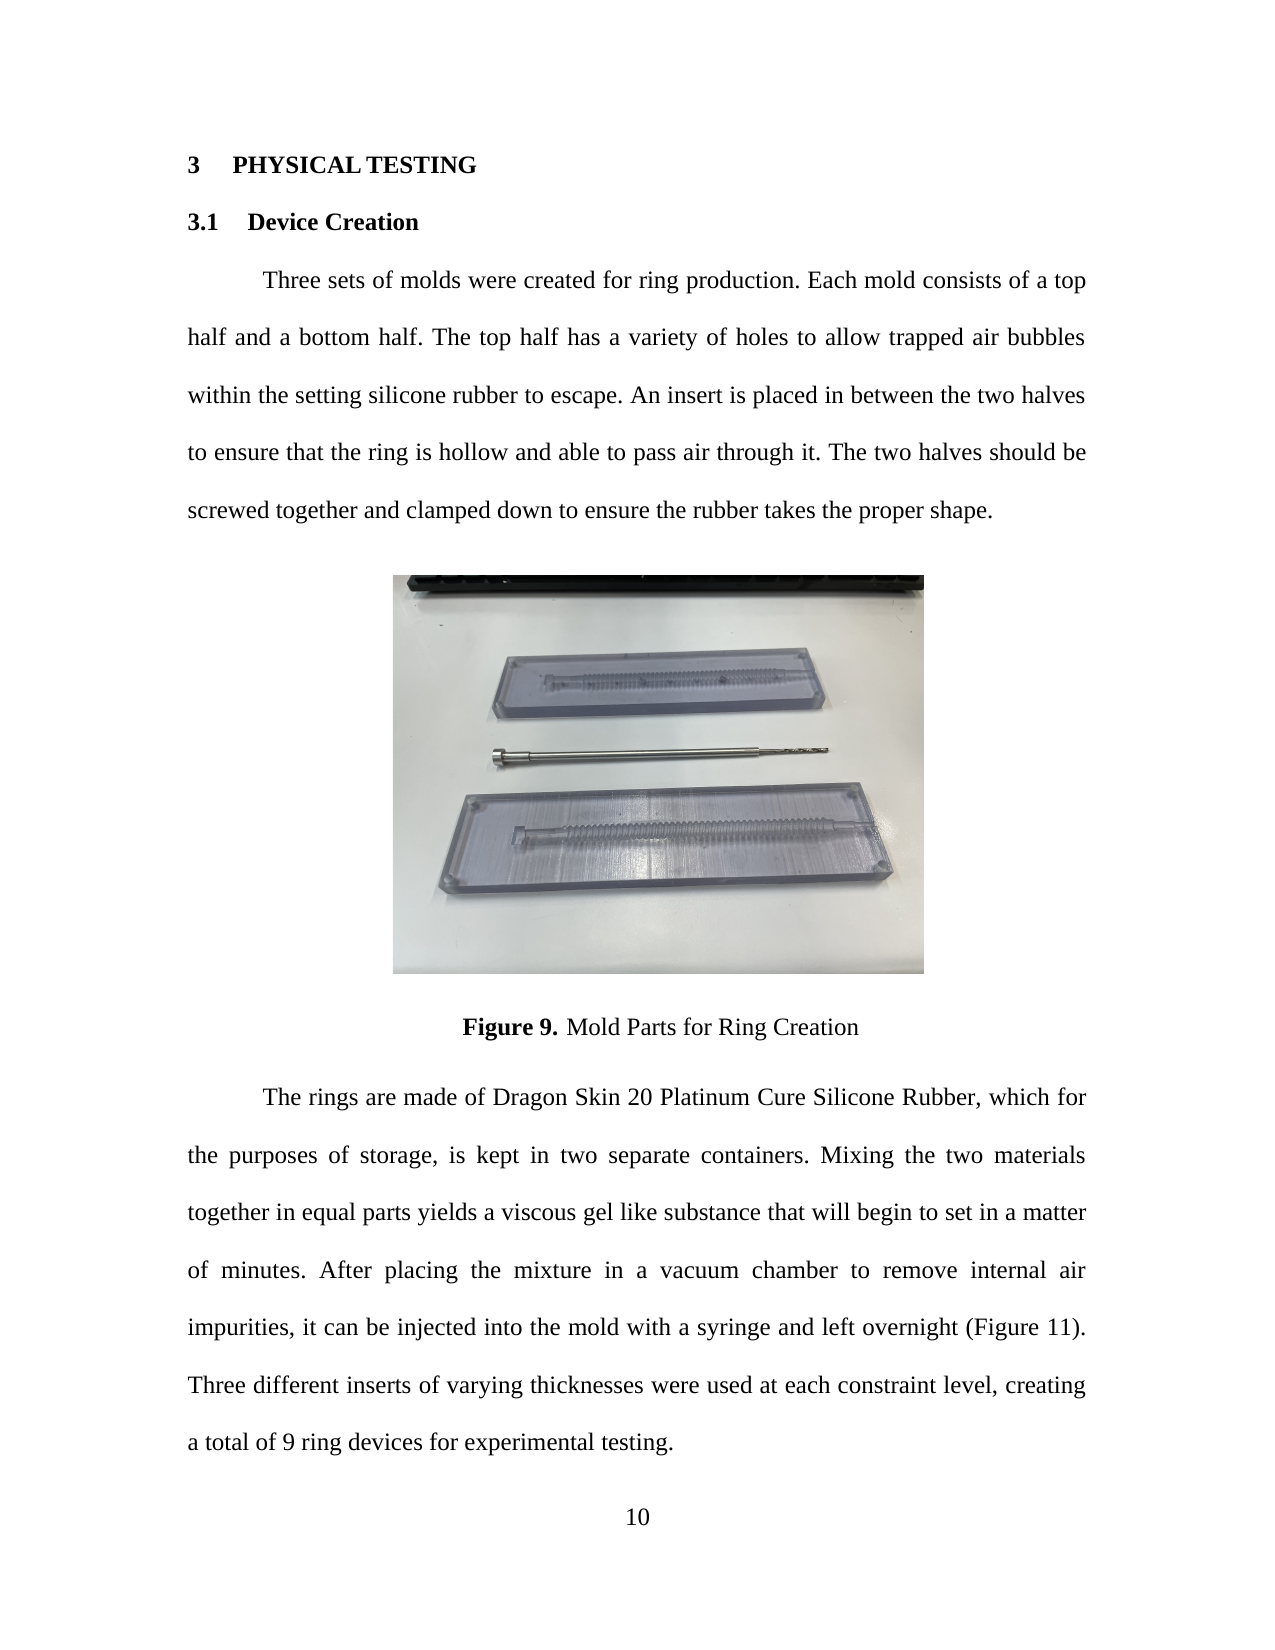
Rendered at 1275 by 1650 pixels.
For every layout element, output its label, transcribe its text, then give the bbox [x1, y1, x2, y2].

picture [392, 575, 924, 974]
text Three sets of molds were created for ring production. Each mold consists of a top half and a bottom half. The top half has a variety of holes to allow trapped air bubbles within the setting silicone rubber to escape. An insert is placed in between the two halves to ensure that the ring is hollow and able to pass air through it. The two halves should be screwed together and clamped down to ensure the rubber takes the proper shape. [187, 265, 1087, 524]
text Mold Parts for Ring Creation [234, 1012, 1087, 1041]
subtitle Device Creation [187, 207, 1087, 236]
subtitle PHYSICAL TESTING [187, 150, 1087, 179]
text The rings are made of Dragon Skin 20 Platinum Cure Silicone Rubber, which for the purposes of storage, is kept in two separate containers. Mixing the two materials together in equal parts yields a viscous gel like substance that will begin to set in a matter of minutes. After placing the mixture in a vacuum chamber to remove internal air impurities, it can be injected into the mold with a syringe and left overnight (Figure 11). Three different inserts of varying thicknesses were used at each constraint level, creating a total of 9 ring devices for experimental testing. [187, 1082, 1087, 1456]
